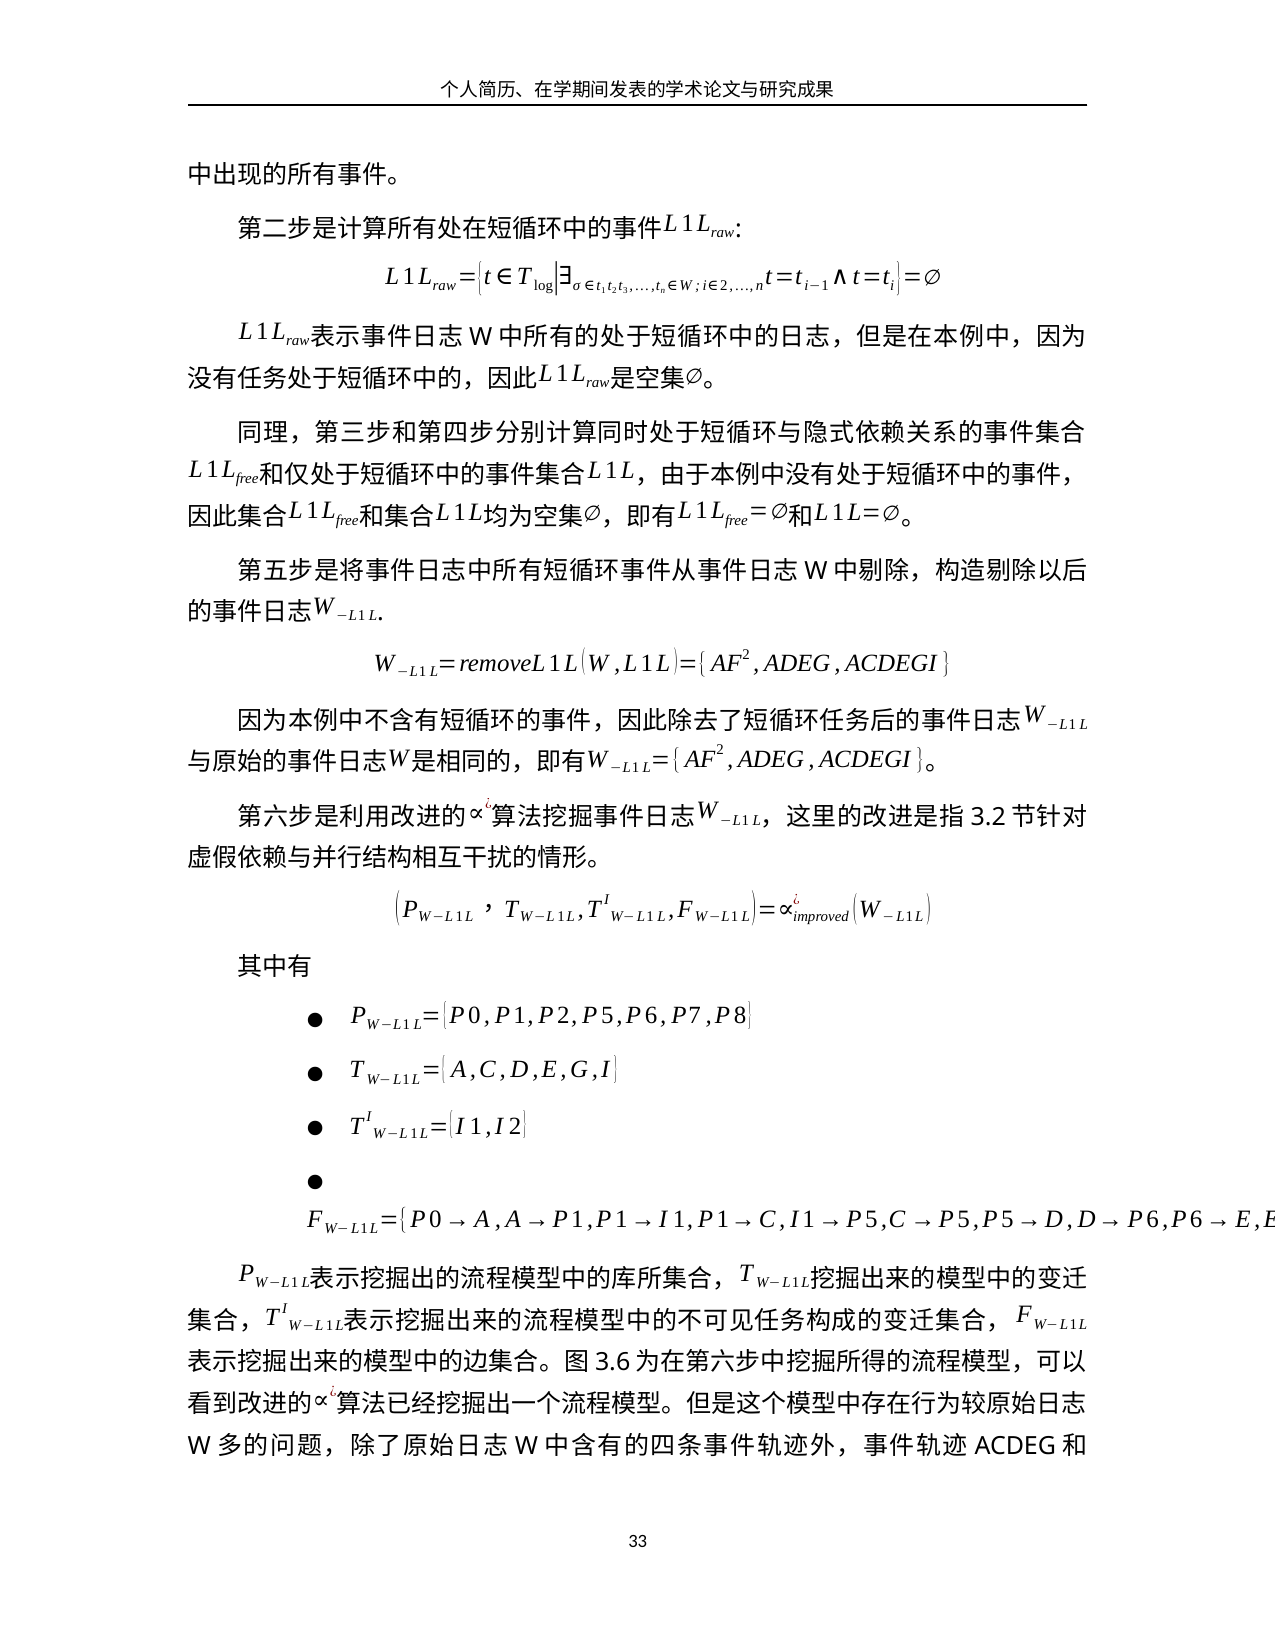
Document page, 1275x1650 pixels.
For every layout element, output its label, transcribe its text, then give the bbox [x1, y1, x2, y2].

text 因为本例中不含有短循环的事件，因此除去了短循环任务后的事件日志与原始的事件日志是相同的，即有。 [187, 696, 1087, 779]
text 第五步是将事件日志中所有短循环事件从事件日志W中剔除，构造剔除以后的事件日志. [187, 546, 1087, 629]
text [187, 150, 1087, 192]
text 第二步是计算所有处在短循环中的事件: [187, 204, 1087, 246]
text 同理，第三步和第四步分别计算同时处于短循环与隐式依赖关系的事件集合和仅处于短循环中的事件集合，由于本例中没有处于短循环中的事件，因此集合和集合均为空集，即有和。 [187, 408, 1087, 533]
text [187, 1254, 1087, 1462]
text 其中有 [187, 942, 1087, 983]
text 表示事件日志W中所有的处于短循环中的日志，但是在本例中，因为没有任务处于短循环中的，因此是空集。 [187, 312, 1087, 396]
text 第六步是利用改进的算法挖掘事件日志，这里的改进是指3.2节针对虚假依赖与并行结构相互干扰的情形。 [187, 792, 1087, 875]
